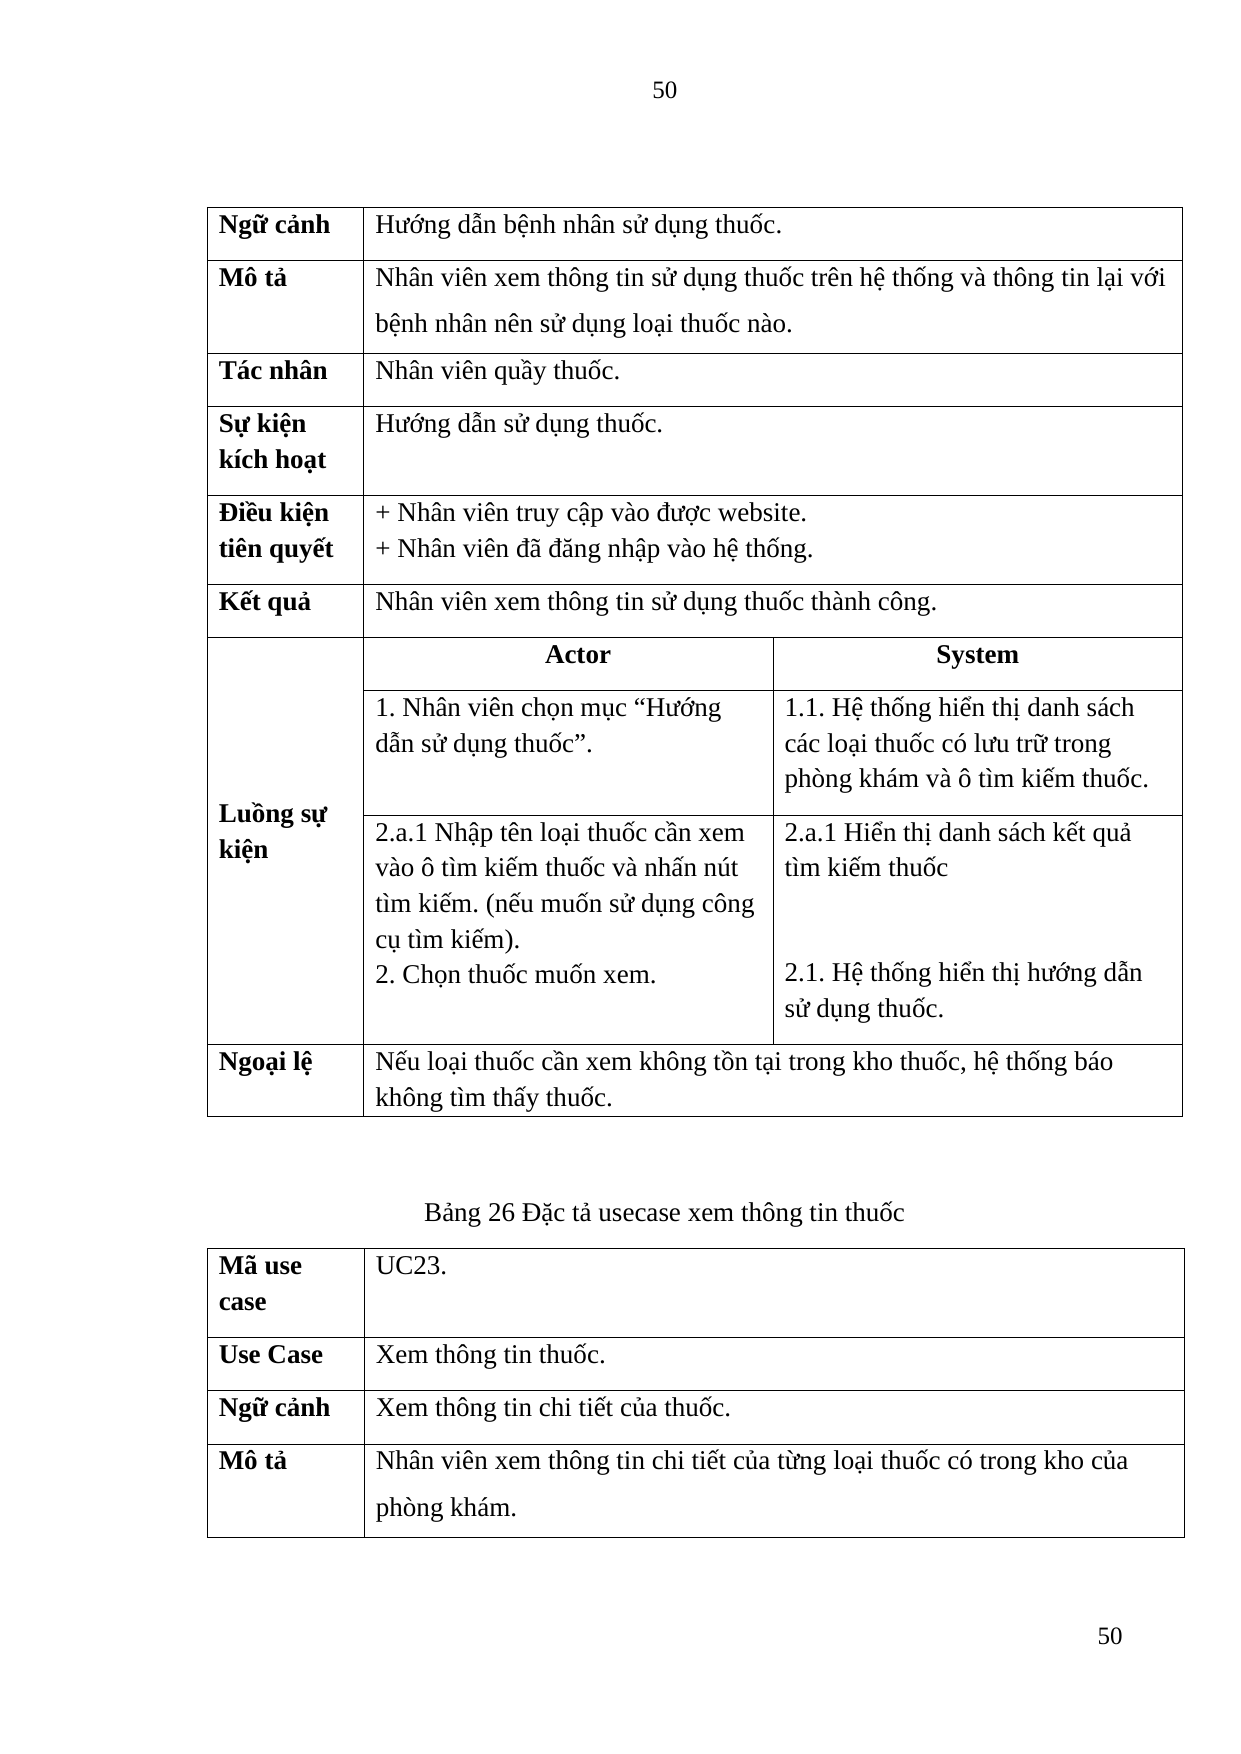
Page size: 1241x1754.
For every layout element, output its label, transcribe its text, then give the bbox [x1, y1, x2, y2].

table_cell Nhân viên xem thông tin sử dụng thuốc thành công. [364, 585, 1182, 637]
table_cell Nhân viên xem thông tin chi tiết của từng loại thuốc có trong kho của phòng khám. [365, 1445, 1184, 1537]
table_cell Kết quả [208, 585, 363, 637]
table_cell Hướng dẫn bệnh nhân sử dụng thuốc. [364, 208, 1182, 260]
table_cell Xem thông tin thuốc. [365, 1338, 1184, 1390]
table_cell 1. Nhân viên chọn mục “Hướng dẫn sử dụng thuốc”. [364, 691, 773, 815]
table_cell 1.1. Hệ thống hiển thị danh sách các loại thuốc có lưu trữ trong phòng khám và ô tìm kiếm thuốc. [774, 691, 1182, 815]
table_cell Mô tả [208, 261, 363, 353]
table_cell Nhân viên quầy thuốc. [364, 354, 1182, 406]
table_cell Ngoại lệ [208, 1045, 363, 1116]
table_cell 2.a.1 Hiển thị danh sách kết quả tìm kiếm thuốc 2.1. Hệ thống hiển thị hướng dẫn sử dụng thuốc. [774, 816, 1182, 1044]
table_cell Điều kiện tiên quyết [208, 496, 363, 584]
table_header UC23. [365, 1249, 1184, 1337]
table_cell Hướng dẫn sử dụng thuốc. [364, 407, 1182, 495]
table_cell Tác nhân [208, 354, 363, 406]
table_cell Nhân viên xem thông tin sử dụng thuốc trên hệ thống và thông tin lại với bệnh nhân nên sử dụng loại thuốc nào. [364, 261, 1182, 353]
table_cell + Nhân viên truy cập vào được website. + Nhân viên đã đăng nhập vào hệ thống. [364, 496, 1182, 584]
table_cell Mô tả [208, 1445, 364, 1537]
table_cell Ngữ cảnh [208, 208, 363, 260]
table_cell System [774, 638, 1182, 690]
table_cell Ngữ cảnh [208, 1391, 364, 1443]
table_cell Actor [364, 638, 773, 690]
table_cell 2.a.1 Nhập tên loại thuốc cần xem vào ô tìm kiếm thuốc và nhấn nút tìm kiếm. (nếu muốn sử dụng công cụ tìm kiếm). 2. Chọn thuốc muốn xem. [364, 816, 773, 1044]
table_cell Xem thông tin chi tiết của thuốc. [365, 1391, 1184, 1443]
table_header Mã use case [208, 1249, 364, 1337]
table_cell Luồng sự kiện [208, 638, 363, 1044]
table_cell Sự kiện kích hoạt [208, 407, 363, 495]
table_cell Nếu loại thuốc cần xem không tồn tại trong kho thuốc, hệ thống báo không tìm thấy thuốc. [364, 1045, 1182, 1116]
table_cell Use Case [208, 1338, 364, 1390]
